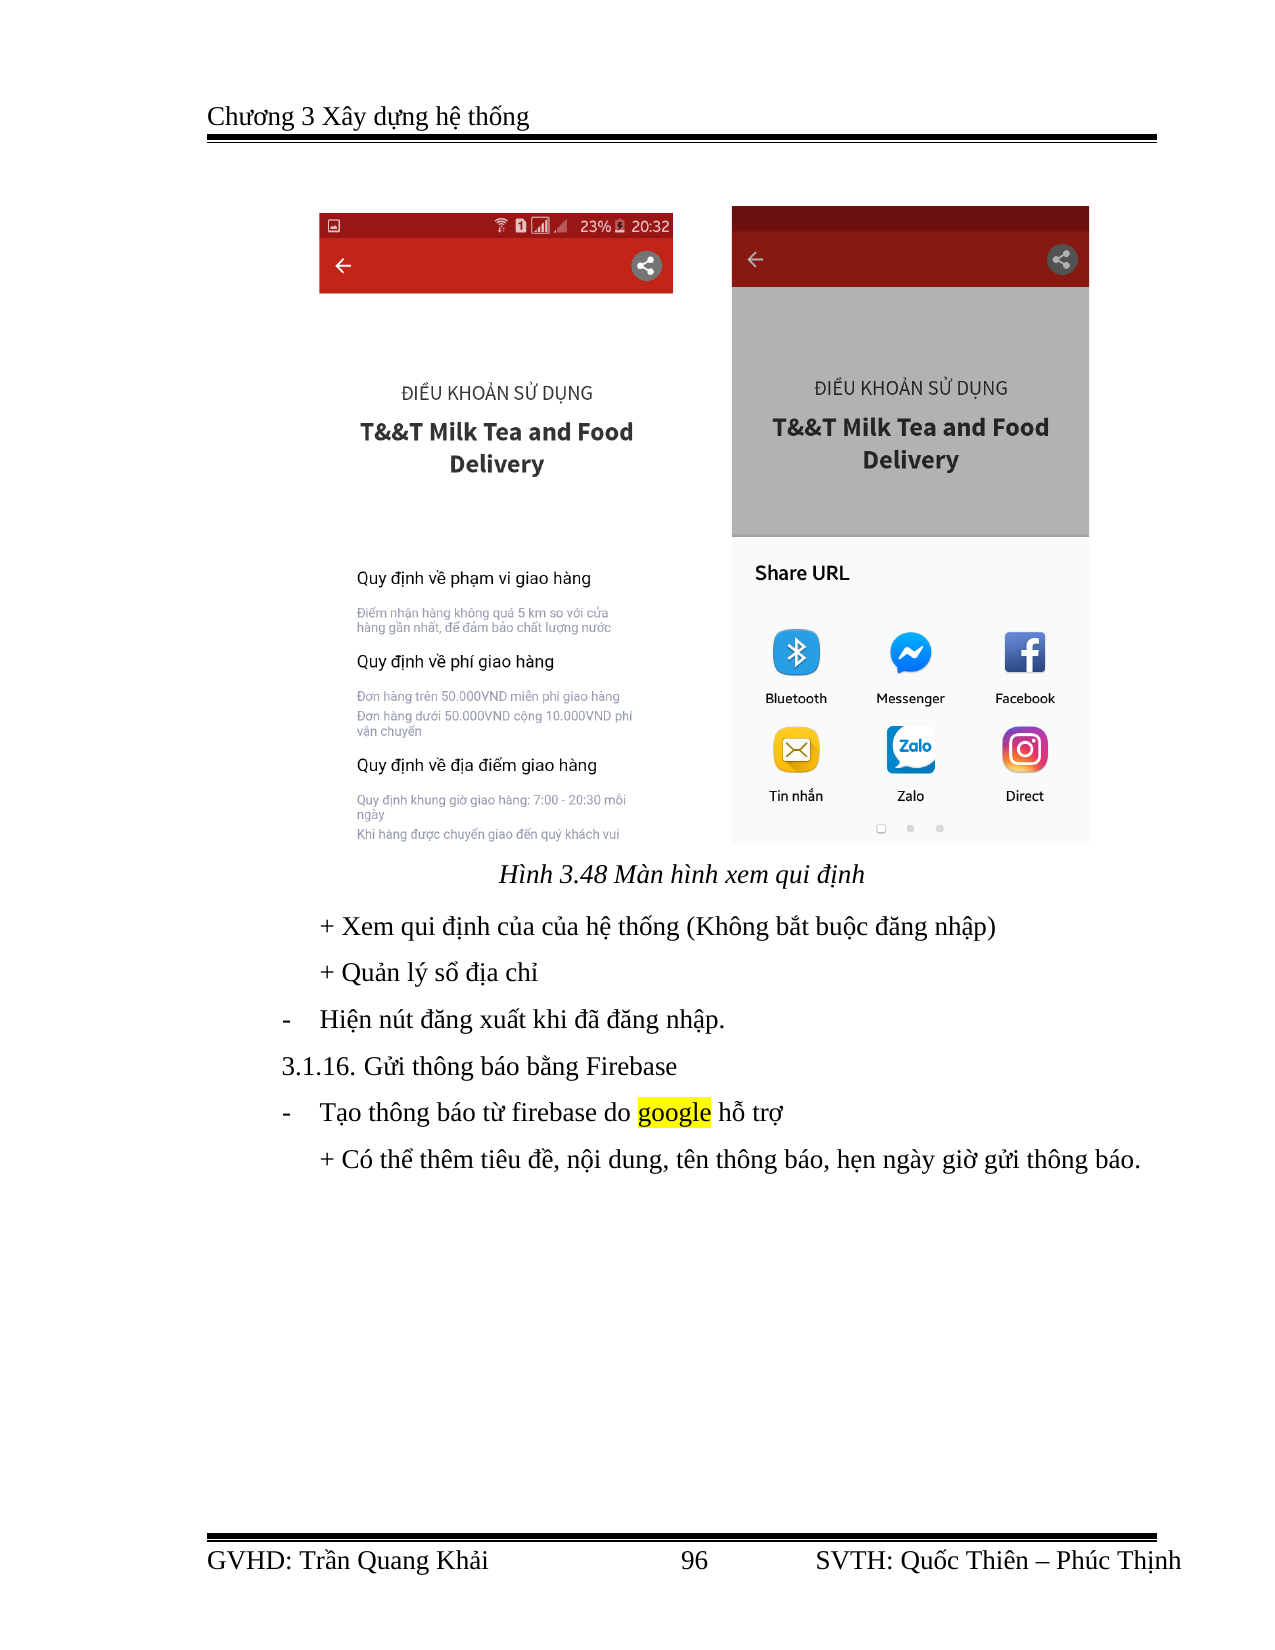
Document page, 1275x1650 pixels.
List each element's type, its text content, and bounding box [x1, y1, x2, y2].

list + Xem qui định của của hệ thống (Không bắt buộc đăng nhập) [319, 910, 1157, 941]
picture [731, 206, 1090, 843]
list + Quản lý sổ địa chỉ [319, 957, 1157, 988]
text Gửi thông báo bằng Firebase [281, 1050, 1157, 1081]
list Tạo thông báo từ firebase do google hỗ trợ [711, 1097, 1157, 1128]
picture [319, 213, 673, 843]
list Hiện nút đăng xuất khi đã đăng nhập. [282, 1003, 1157, 1034]
list + Có thể thêm tiêu đề, nội dung, tên thông báo, hẹn ngày giờ gửi thông báo. [319, 1143, 1157, 1174]
list Tạo thông báo từ firebase do google hỗ trợ [282, 1097, 638, 1128]
